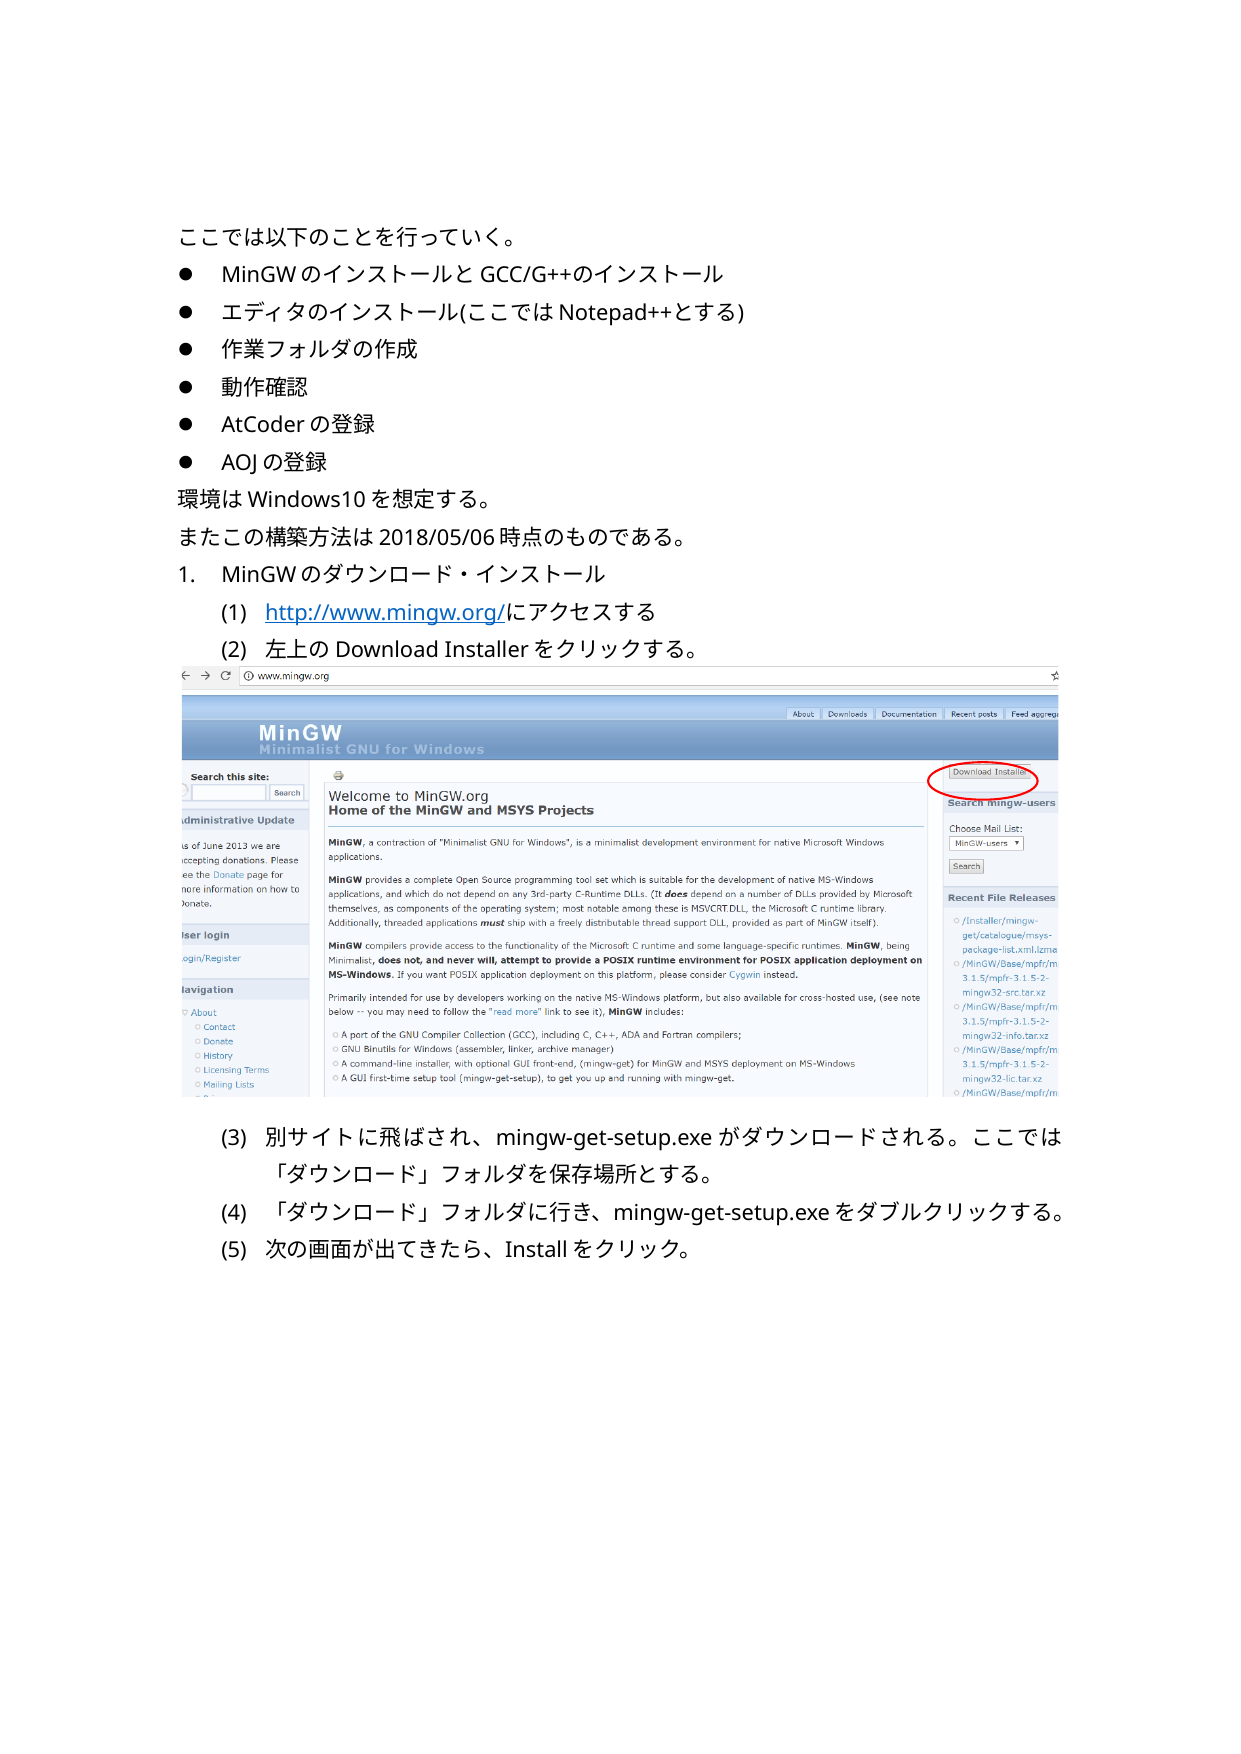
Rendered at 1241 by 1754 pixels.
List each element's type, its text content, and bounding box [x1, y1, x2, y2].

text ここでは以下のことを行っていく。 [177, 217, 1063, 254]
list 動作確認 [177, 367, 1063, 404]
text またこの構築方法は2018/05/06時点のものである。 [177, 517, 1063, 554]
list 別サイトに飛ばされ、mingw-get-setup.exeがダウンロードされる。ここでは「ダウンロード」フォルダを保存場所とする。 [221, 1117, 1063, 1192]
list AOJの登録 [177, 442, 1063, 479]
picture [181, 666, 1059, 1097]
list 「ダウンロード」フォルダに行き、mingw-get-setup.exeをダブルクリックする。 [221, 1192, 1063, 1229]
text 環境はWindows10を想定する。 [177, 479, 1063, 517]
list 左上のDownload Installerをクリックする。 [221, 629, 1063, 667]
list エディタのインストール(ここではNotepad++とする) [177, 292, 1063, 329]
list AtCoderの登録 [177, 404, 1063, 442]
list 作業フォルダの作成 [177, 329, 1063, 367]
list MinGWのダウンロード・インストール [177, 554, 1063, 592]
list MinGWのインストールとGCC/G++のインストール [177, 254, 1063, 292]
list http://www.mingw.org/にアクセスする [221, 592, 1063, 629]
list 次の画面が出てきたら、Installをクリック。 [221, 1229, 1063, 1267]
